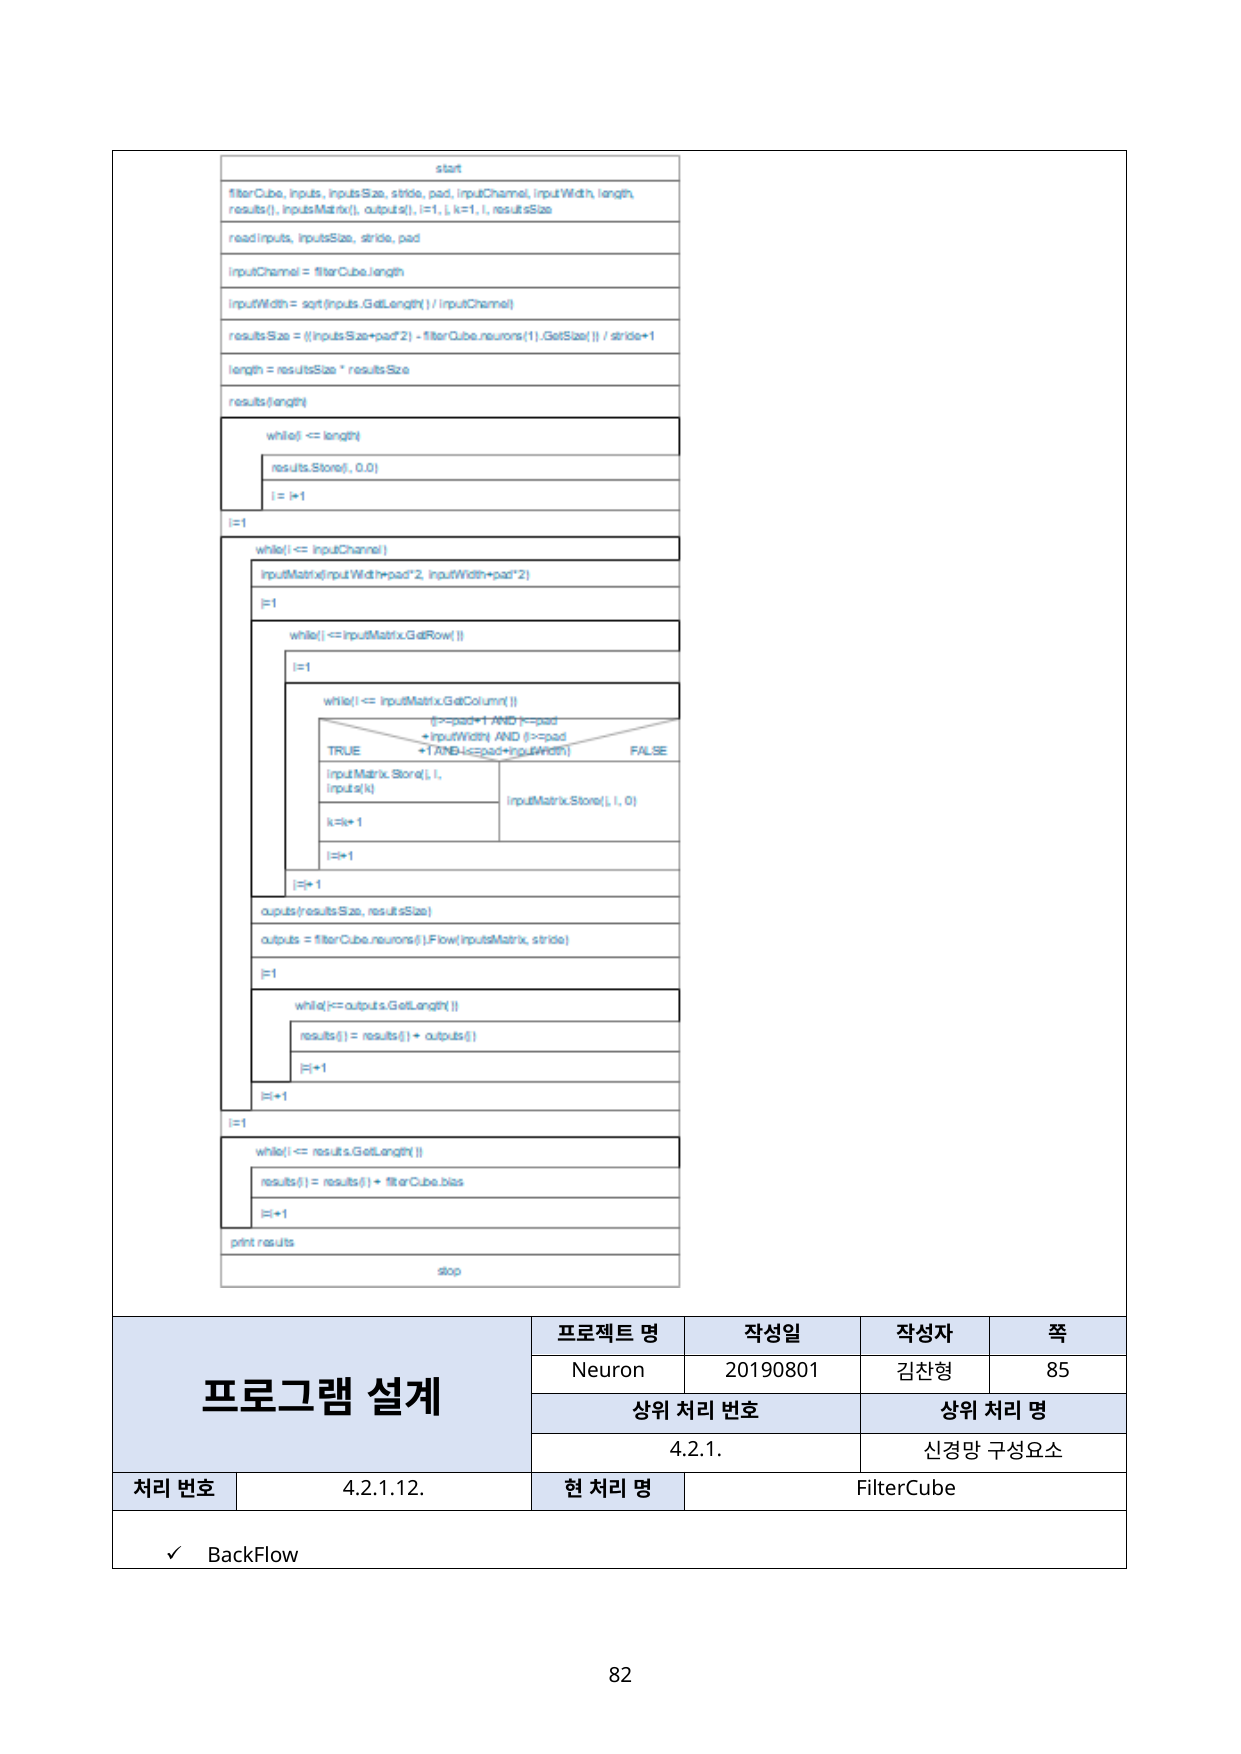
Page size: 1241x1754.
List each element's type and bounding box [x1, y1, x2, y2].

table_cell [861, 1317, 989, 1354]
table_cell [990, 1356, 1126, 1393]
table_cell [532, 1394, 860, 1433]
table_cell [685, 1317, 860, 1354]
picture [217, 151, 686, 1288]
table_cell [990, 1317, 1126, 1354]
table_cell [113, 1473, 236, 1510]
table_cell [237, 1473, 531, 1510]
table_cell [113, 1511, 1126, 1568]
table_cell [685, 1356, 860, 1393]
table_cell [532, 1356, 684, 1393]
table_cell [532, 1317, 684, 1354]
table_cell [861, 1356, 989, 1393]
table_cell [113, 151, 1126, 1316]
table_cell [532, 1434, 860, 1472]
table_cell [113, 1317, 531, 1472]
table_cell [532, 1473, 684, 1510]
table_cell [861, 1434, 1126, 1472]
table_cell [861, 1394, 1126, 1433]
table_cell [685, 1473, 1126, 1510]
